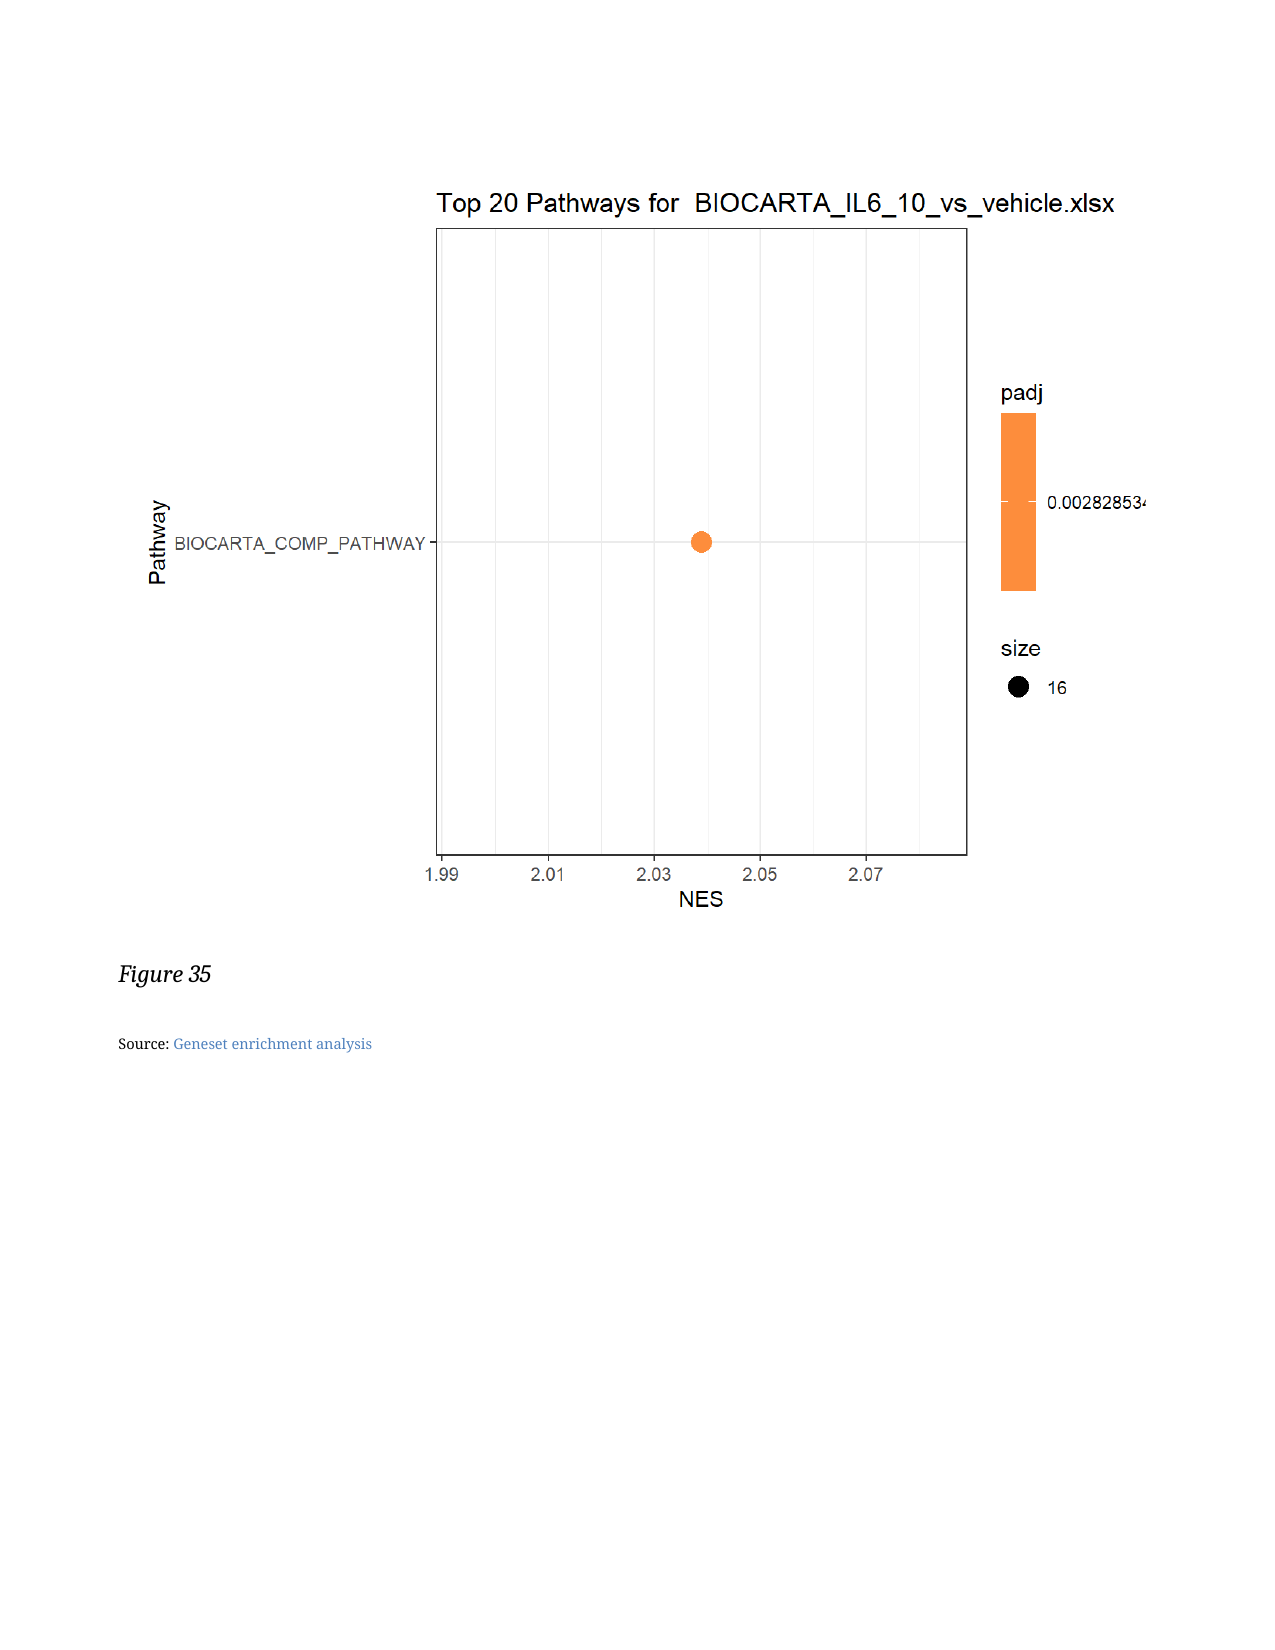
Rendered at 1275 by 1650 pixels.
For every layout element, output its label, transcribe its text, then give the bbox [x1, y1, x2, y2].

picture [137, 181, 1146, 922]
table_header Figure 35 [107, 177, 1146, 1001]
text Source: Geneset enrichment analysis [118, 1020, 1157, 1054]
